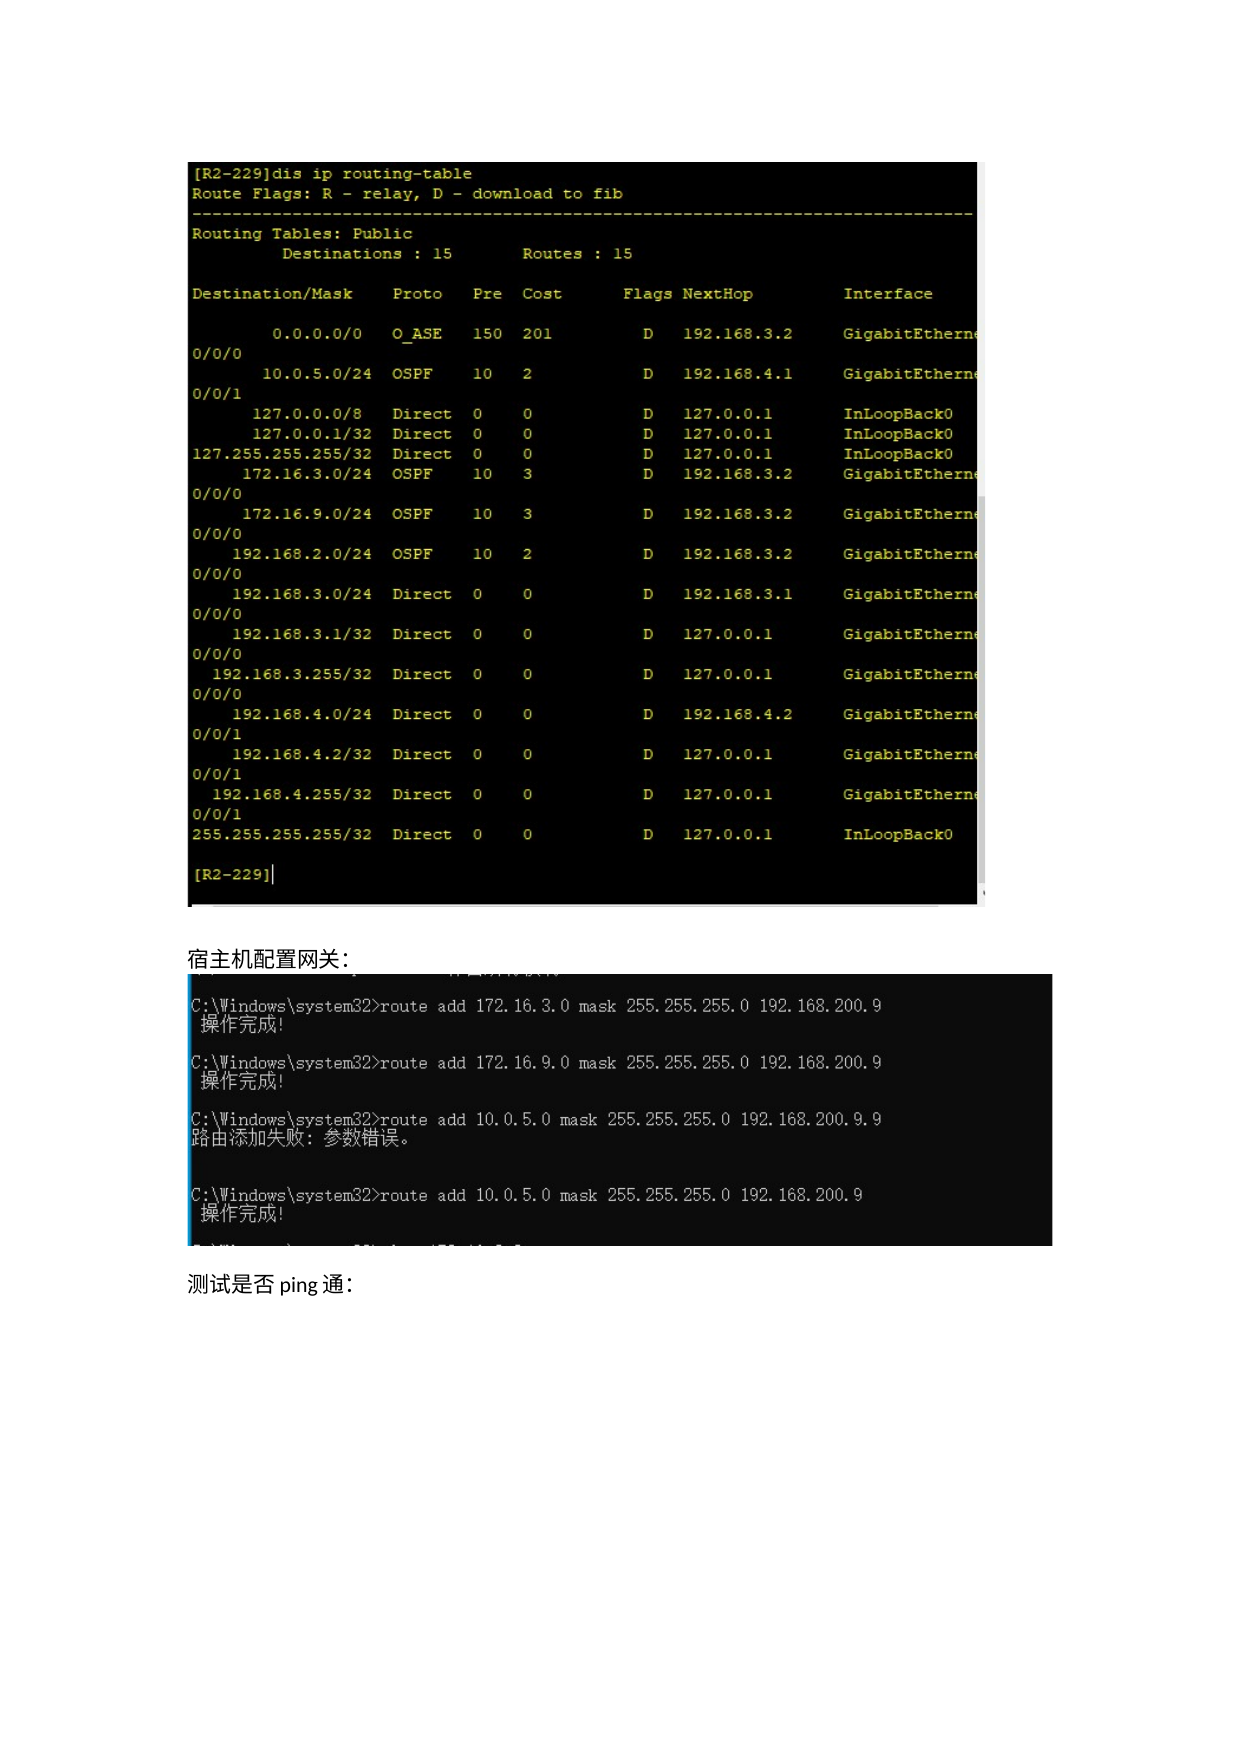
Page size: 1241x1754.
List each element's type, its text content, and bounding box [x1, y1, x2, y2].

picture [190, 974, 1053, 1246]
list 测试是否ping通： [187, 1267, 1053, 1299]
picture [187, 162, 986, 907]
list 宿主机配置网关： [187, 942, 1053, 974]
